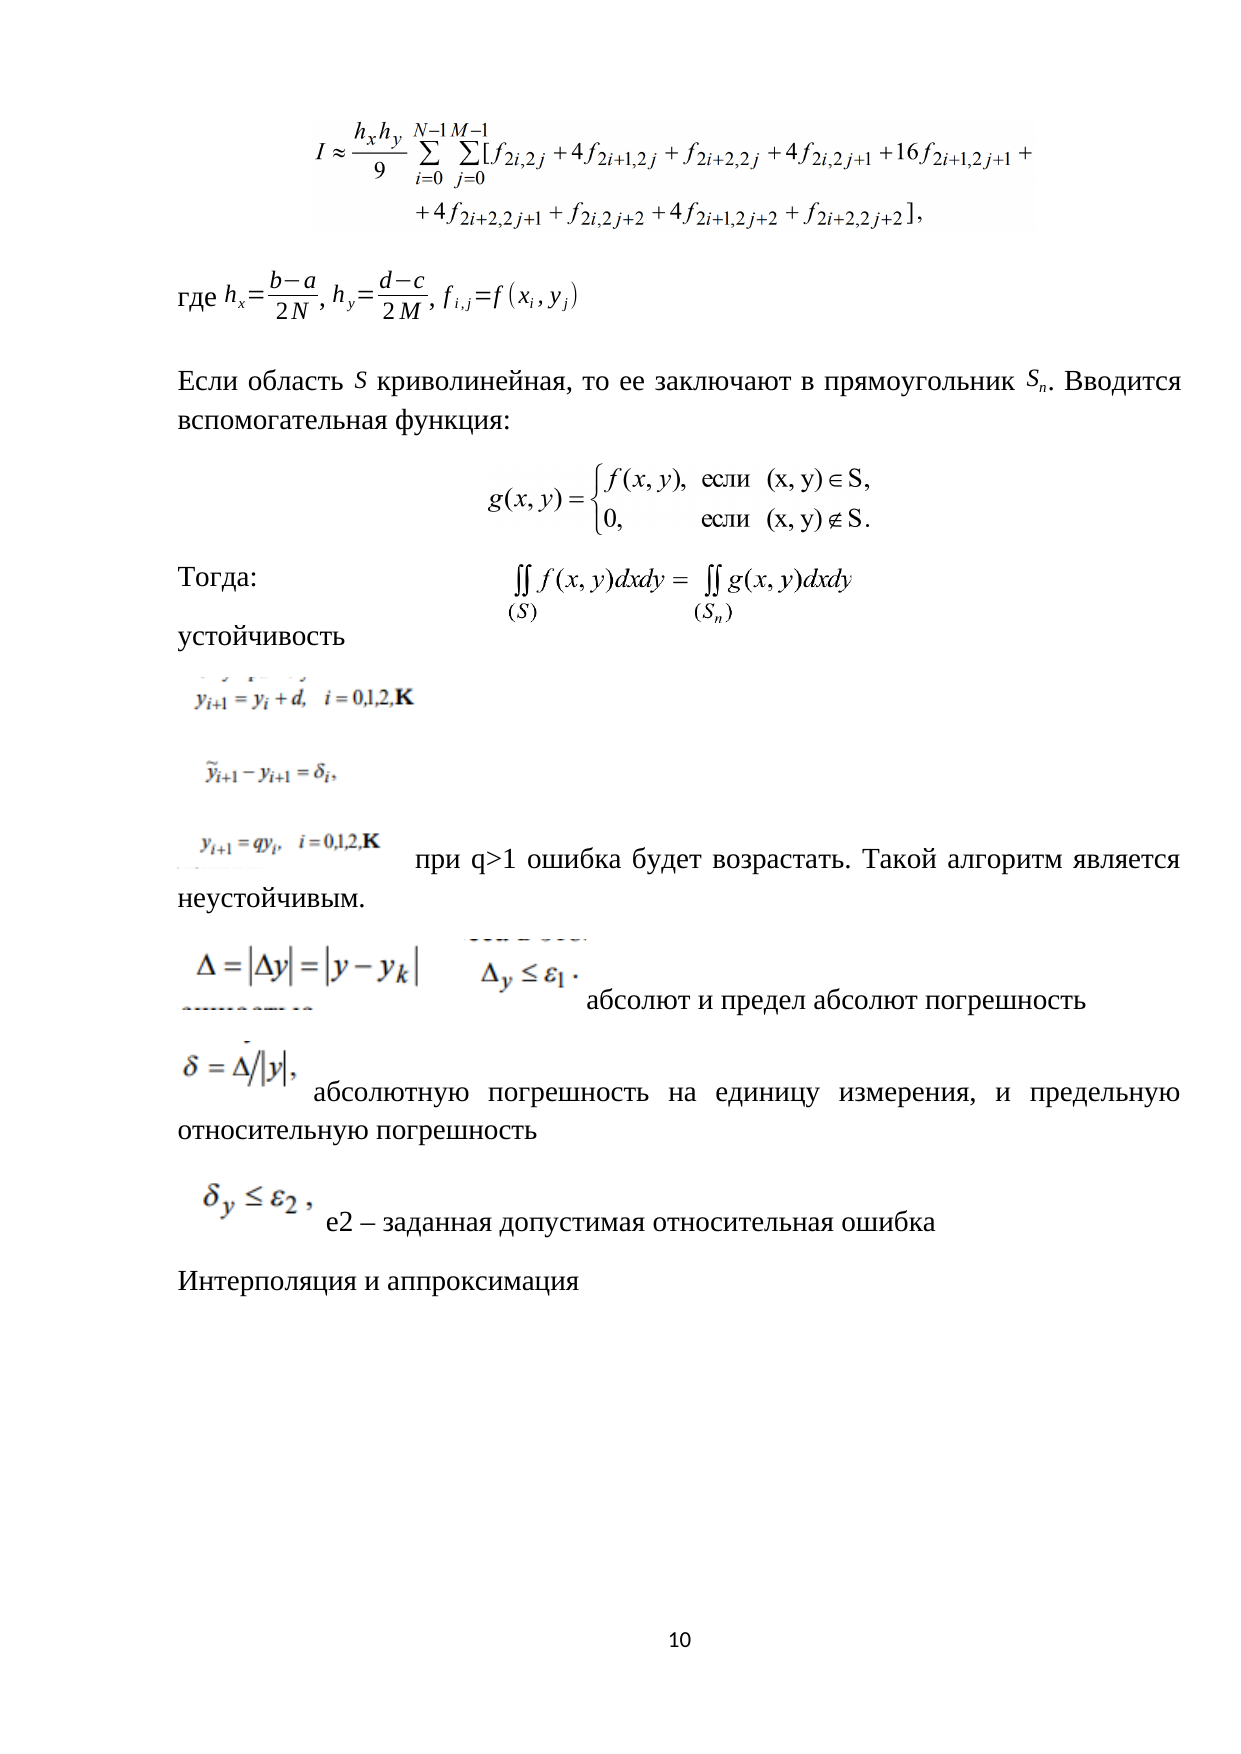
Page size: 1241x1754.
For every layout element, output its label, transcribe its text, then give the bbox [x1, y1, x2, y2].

text Тогда: [177, 559, 1181, 593]
text устойчивость [177, 618, 1181, 652]
picture [177, 1171, 326, 1231]
picture [311, 118, 1037, 232]
text Интерполяция и аппроксимация [177, 1263, 1181, 1297]
text при q>1 ошибка будет возрастать. Такой алгоритм является неустойчивым. [177, 817, 1181, 913]
picture [487, 461, 872, 535]
picture [504, 560, 854, 626]
picture [177, 745, 379, 792]
picture [177, 940, 457, 1010]
text e2 – заданная допустимая относительная ошибка [177, 1172, 1181, 1237]
picture [177, 677, 423, 721]
picture [177, 1041, 314, 1101]
text Если область криволинейная, то ее заключают в прямоугольник . Вводится вспомогательная функция: [177, 363, 1181, 435]
picture [177, 817, 415, 869]
text где , , [177, 267, 1171, 326]
picture [464, 939, 587, 1010]
text абсолютную погрешность на единицу измерения, и предельную относительную погрешность [177, 1042, 1181, 1146]
